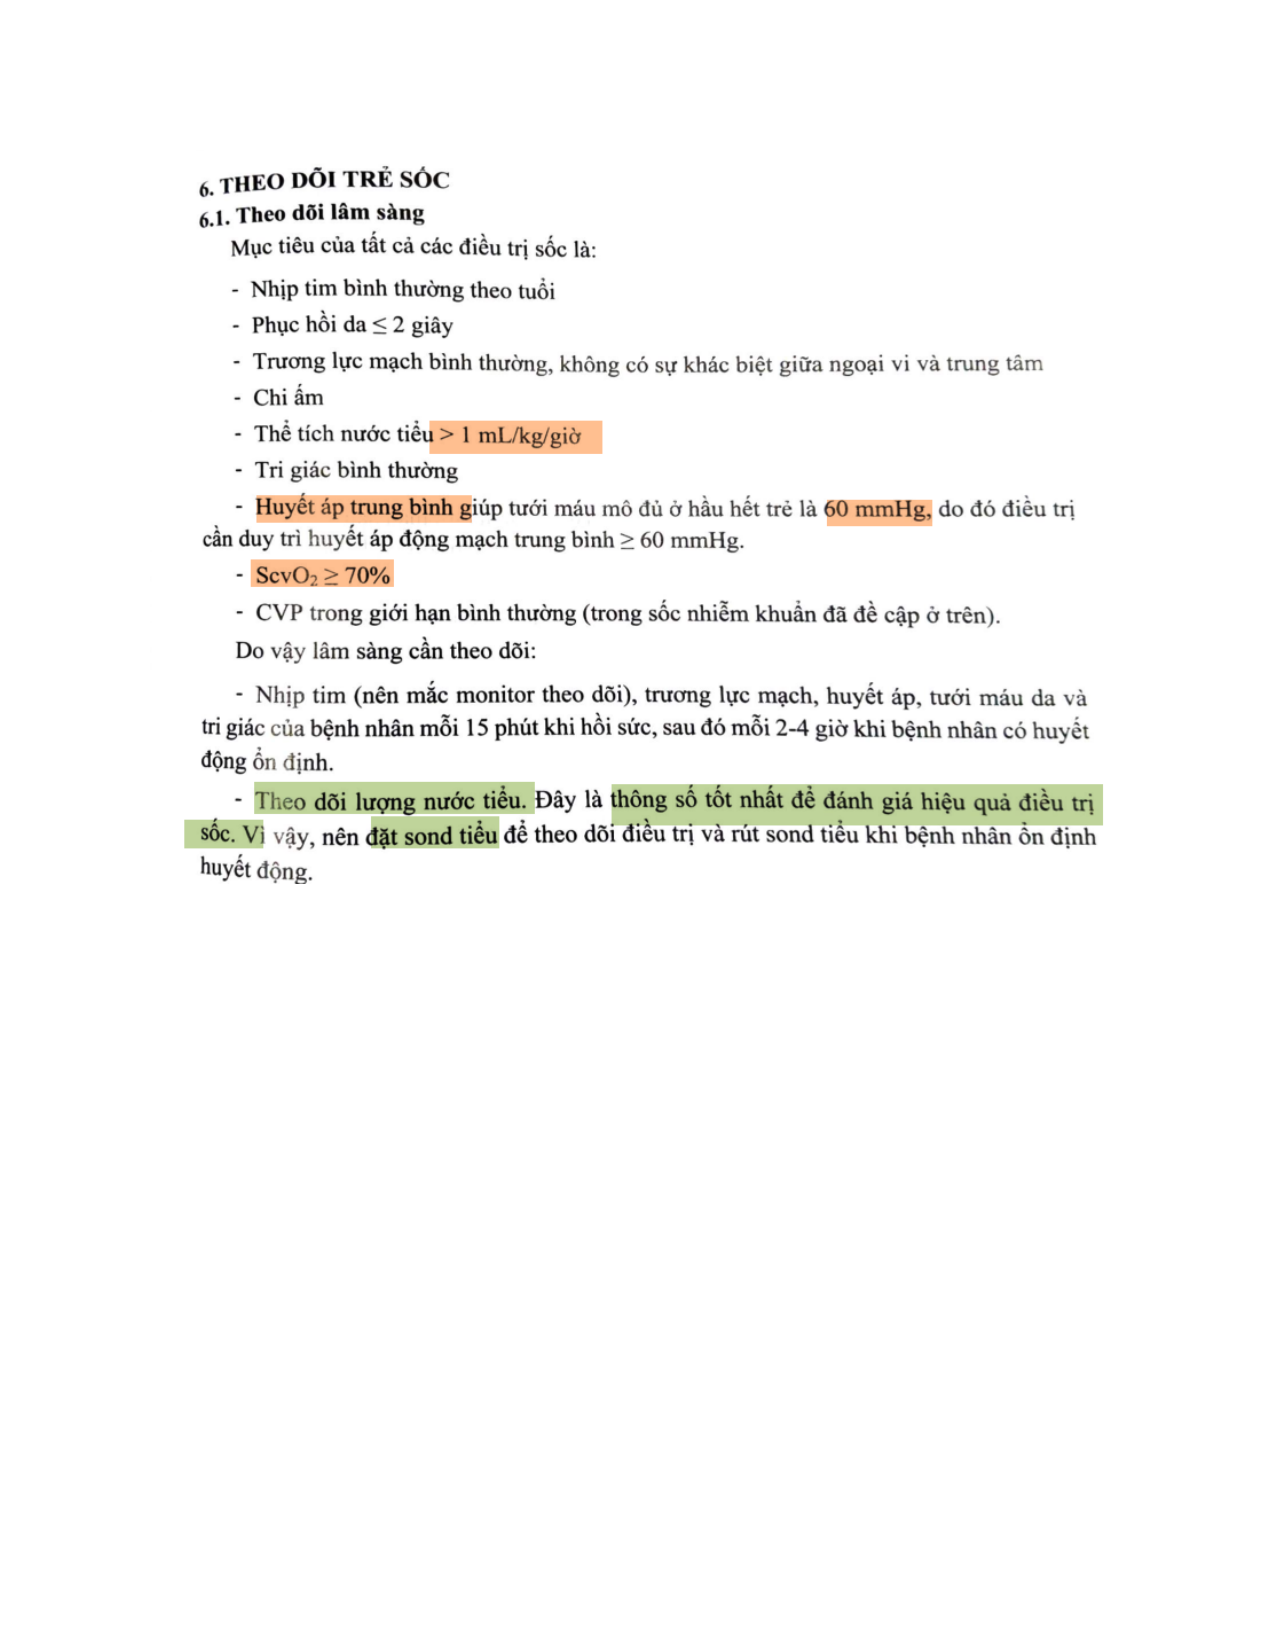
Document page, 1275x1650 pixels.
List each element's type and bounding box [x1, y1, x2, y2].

picture [150, 150, 1125, 884]
